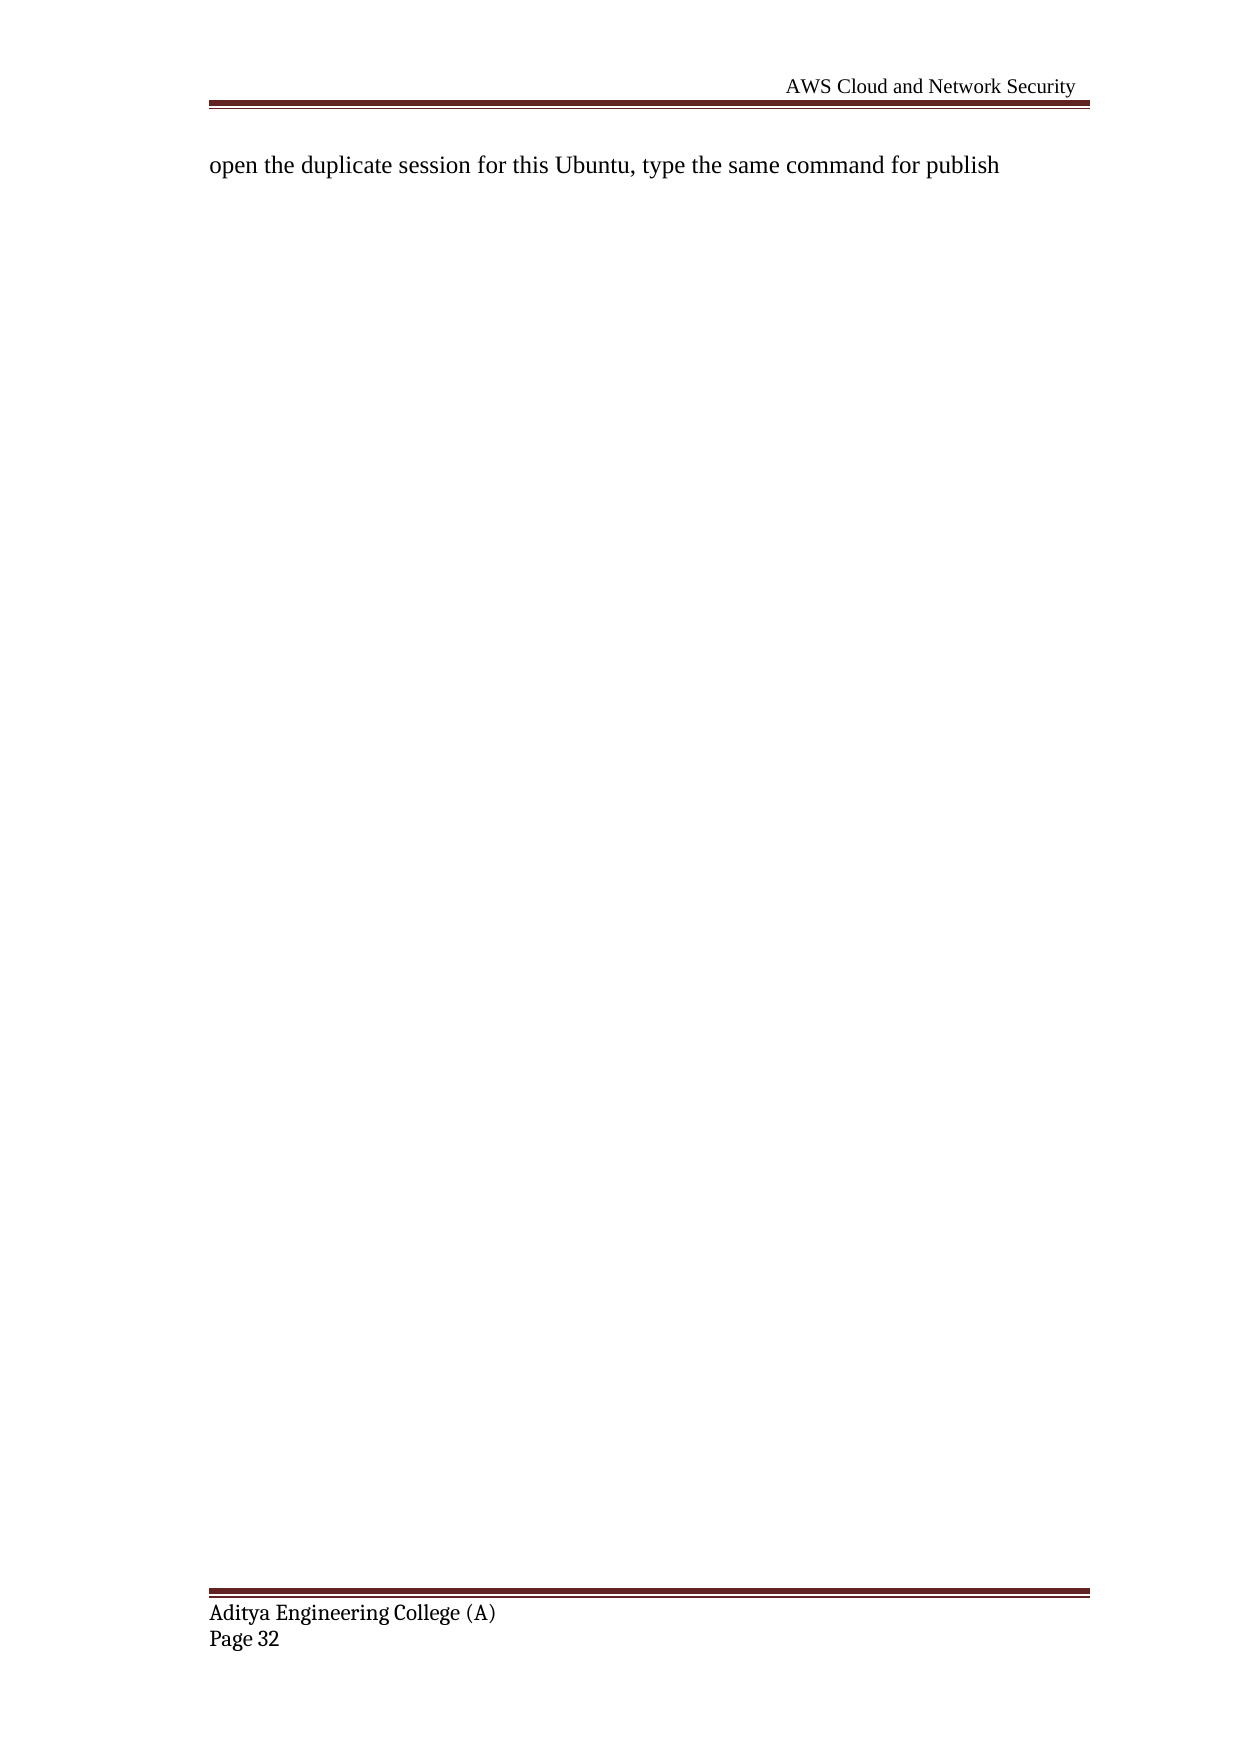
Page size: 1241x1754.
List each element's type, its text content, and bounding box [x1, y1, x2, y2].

text open the duplicate session for this Ubuntu, type the same command for publish [209, 150, 1090, 179]
